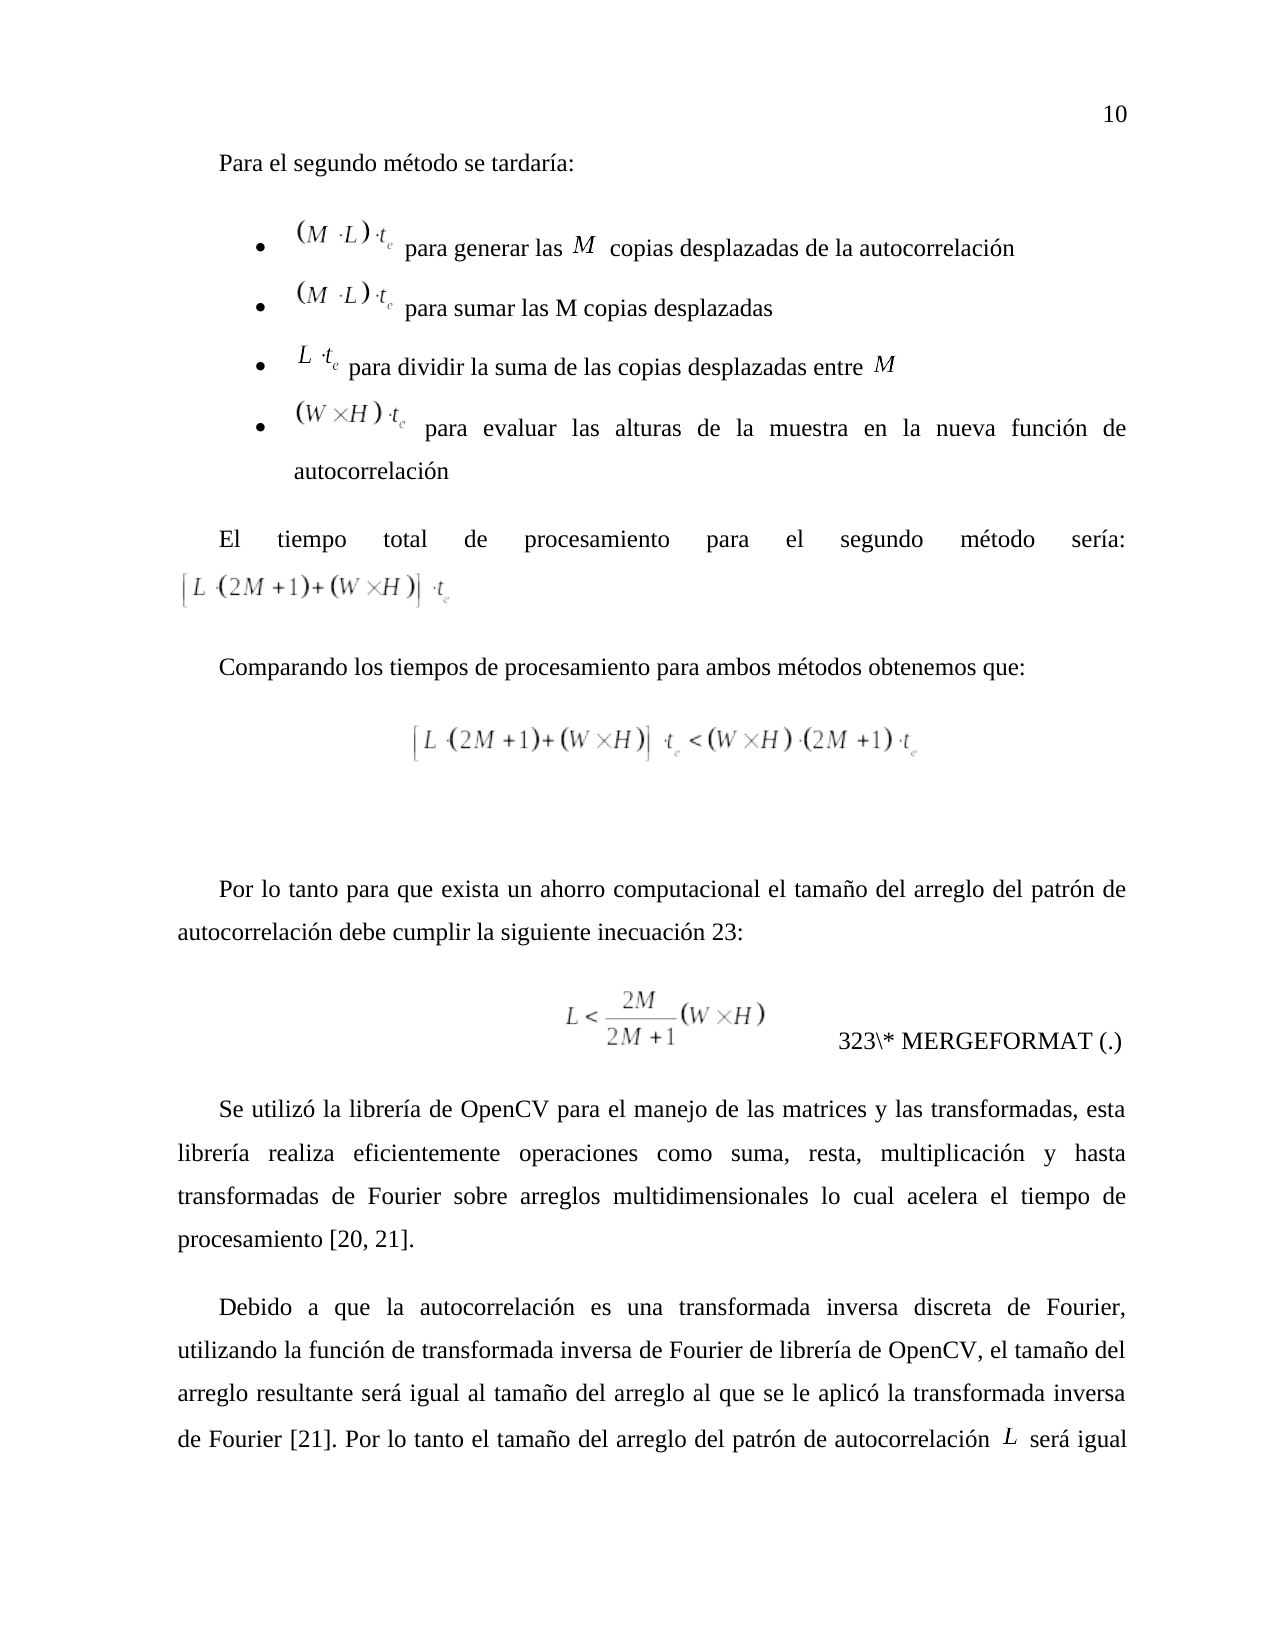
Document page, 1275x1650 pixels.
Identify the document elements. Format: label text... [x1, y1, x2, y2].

list para sumar las M copias desplazadas [256, 276, 1127, 322]
list para generar las copias desplazadas de la autocorrelación [256, 216, 1127, 262]
text El tiempo total de procesamiento para el segundo método sería: [177, 524, 1127, 612]
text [177, 1292, 1127, 1453]
list para dividir la suma de las copias desplazadas entre [256, 337, 1127, 381]
text Por lo tanto para que exista un ahorro computacional el tamaño del arreglo del patrón de autocorrelación debe cumplir la siguiente inecuación : [177, 874, 1127, 946]
text Para el segundo método se tardaría: [177, 148, 1127, 176]
text Comparando los tiempos de procesamiento para ambos métodos obtenemos que: [177, 652, 1127, 681]
list para evaluar las alturas de la muestra en la nueva función de autocorrelación [256, 396, 1127, 485]
text Se utilizó la librería de OpenCV para el manejo de las matrices y las transformadas, esta librería realiza eficientemente operaciones como suma, resta, multiplicación y hasta transformadas de Fourier sobre arreglos multidimensionales lo cual acelera el tiempo de procesamiento [20, 21]. [177, 1094, 1127, 1253]
